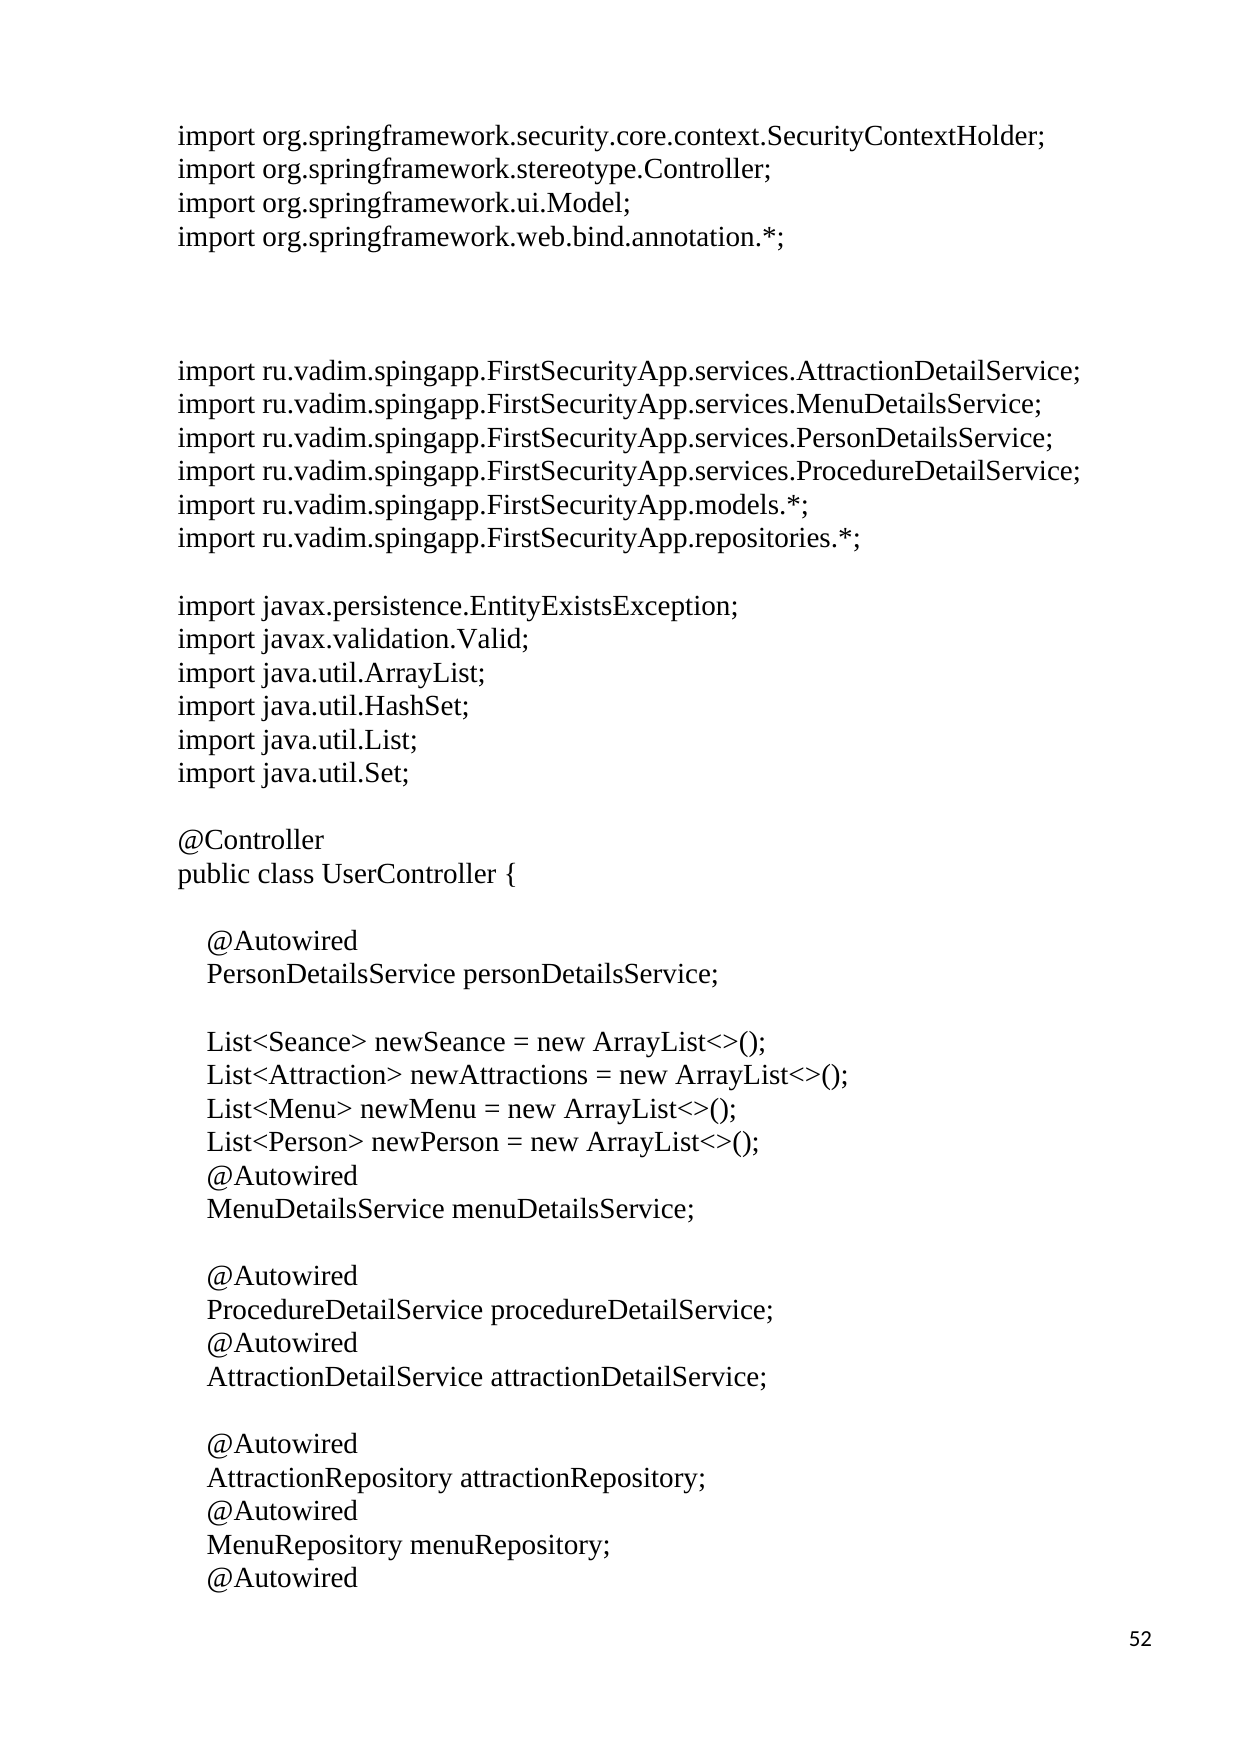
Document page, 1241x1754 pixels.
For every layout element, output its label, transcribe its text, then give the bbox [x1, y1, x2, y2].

text @Autowired [177, 923, 1152, 957]
text @Controller [177, 822, 1152, 856]
text import org.springframework.ui.Model; [177, 185, 1152, 219]
text List<Attraction> newAttractions = new ArrayList<>(); [177, 1057, 1152, 1091]
text @Autowired [177, 1326, 1152, 1359]
text @Autowired [177, 1493, 1152, 1527]
text @Autowired [177, 1258, 1152, 1292]
text List<Seance> newSeance = new ArrayList<>(); [177, 1024, 1152, 1057]
text import org.springframework.stereotype.Controller; [177, 152, 1152, 185]
text import ru.vadim.spingapp.FirstSecurityApp.services.PersonDetailsService; [177, 420, 1152, 453]
text import ru.vadim.spingapp.FirstSecurityApp.models.*; [177, 487, 1152, 521]
text AttractionDetailService attractionDetailService; [177, 1359, 1152, 1393]
text import org.springframework.web.bind.annotation.*; [177, 219, 1152, 252]
text import java.util.Set; [177, 755, 1152, 789]
text import org.springframework.security.core.context.SecurityContextHolder; [177, 118, 1152, 152]
text MenuRepository menuRepository; [177, 1527, 1152, 1560]
text import java.util.List; [177, 722, 1152, 755]
text ProcedureDetailService procedureDetailService; [177, 1292, 1152, 1326]
text import javax.persistence.EntityExistsException; [177, 588, 1152, 621]
text @Autowired [177, 1426, 1152, 1460]
text import ru.vadim.spingapp.FirstSecurityApp.services.AttractionDetailService; [177, 353, 1152, 386]
text PersonDetailsService personDetailsService; [177, 957, 1152, 990]
text import ru.vadim.spingapp.FirstSecurityApp.services.ProcedureDetailService; [177, 453, 1152, 487]
text MenuDetailsService menuDetailsService; [177, 1191, 1152, 1225]
text import javax.validation.Valid; [177, 621, 1152, 655]
text List<Person> newPerson = new ArrayList<>(); [177, 1124, 1152, 1158]
text public class UserController { [177, 856, 1152, 889]
text import java.util.HashSet; [177, 688, 1152, 722]
text import ru.vadim.spingapp.FirstSecurityApp.services.MenuDetailsService; [177, 386, 1152, 420]
text import java.util.ArrayList; [177, 655, 1152, 688]
text AttractionRepository attractionRepository; [177, 1460, 1152, 1493]
text import ru.vadim.spingapp.FirstSecurityApp.repositories.*; [177, 521, 1152, 554]
text @Autowired [177, 1158, 1152, 1191]
text @Autowired [177, 1560, 1152, 1594]
text List<Menu> newMenu = new ArrayList<>(); [177, 1091, 1152, 1124]
